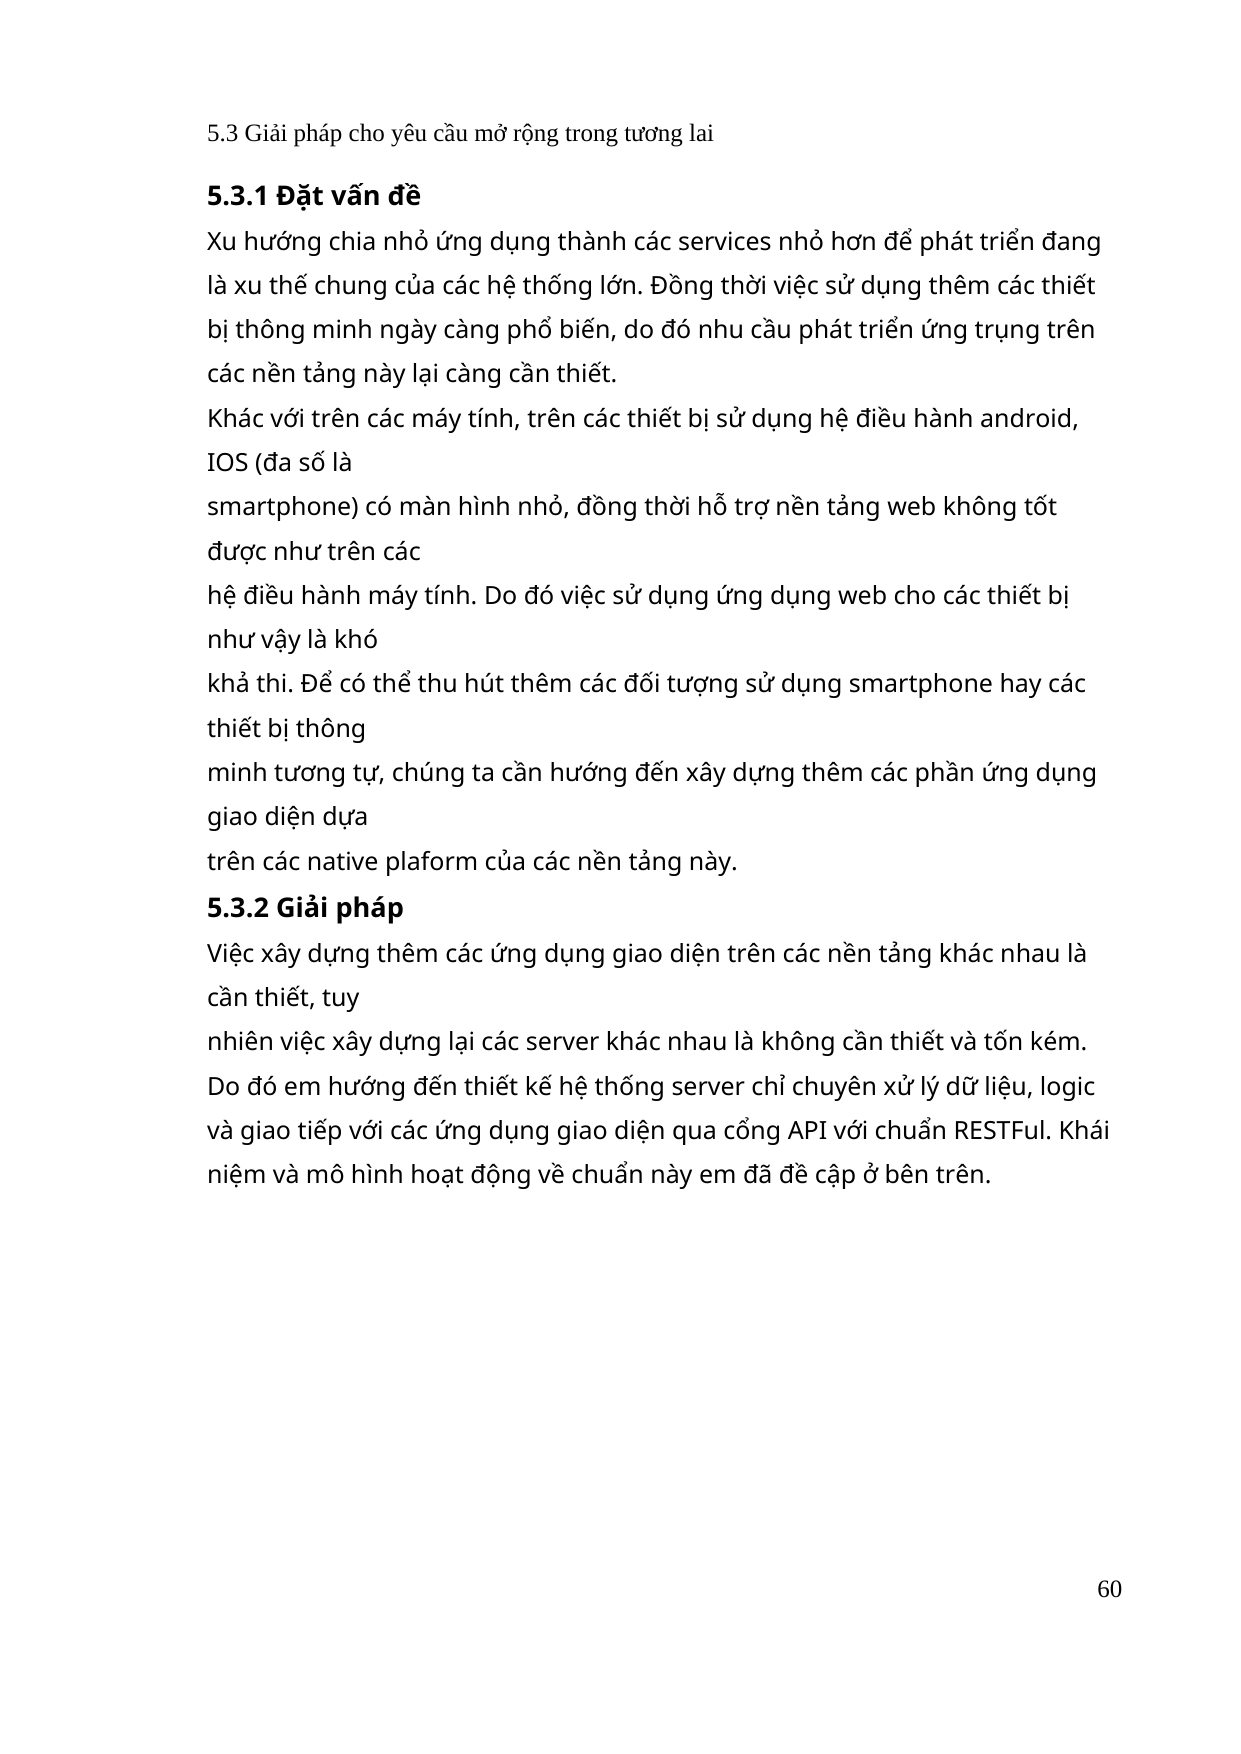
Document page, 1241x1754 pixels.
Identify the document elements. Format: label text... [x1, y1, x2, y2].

text 5.3 Giải pháp cho yêu cầu mở rộng trong tương lai [207, 118, 1122, 147]
text 5.3.1 Đặt vấn đề Xu hướng chia nhỏ ứng dụng thành các services nhỏ hơn để phát triển đang là xu thế chung của các hệ thống lớn. Đồng thời việc sử dụng thêm các thiết bị thông minh ngày càng phổ biến, do đó nhu cầu phát triển ứng trụng trên các nền tảng này lại càng cần thiết. Khác với trên các máy tính, trên các thiết bị sử dụng hệ điều hành android, IOS (đa số là smartphone) có màn hình nhỏ, đồng thời hỗ trợ nền tảng web không tốt được như trên các hệ điều hành máy tính. Do đó việc sử dụng ứng dụng web cho các thiết bị như vậy là khó khả thi. Để có thể thu hút thêm các đối tượng sử dụng smartphone hay các thiết bị thông minh tương tự, chúng ta cần hướng đến xây dựng thêm các phần ứng dụng giao diện dựa trên các native plaform của các nền tảng này. 5.3.2 Giải pháp Việc xây dựng thêm các ứng dụng giao diện trên các nền tảng khác nhau là cần thiết, tuy nhiên việc xây dựng lại các server khác nhau là không cần thiết và tốn kém. Do đó em hướng đến thiết kế hệ thống server chỉ chuyên xử lý dữ liệu, logic và giao tiếp với các ứng dụng giao diện qua cổng API với chuẩn RESTFul. Khái niệm và mô hình hoạt động về chuẩn này em đã đề cập ở bên trên. [207, 176, 1122, 1191]
